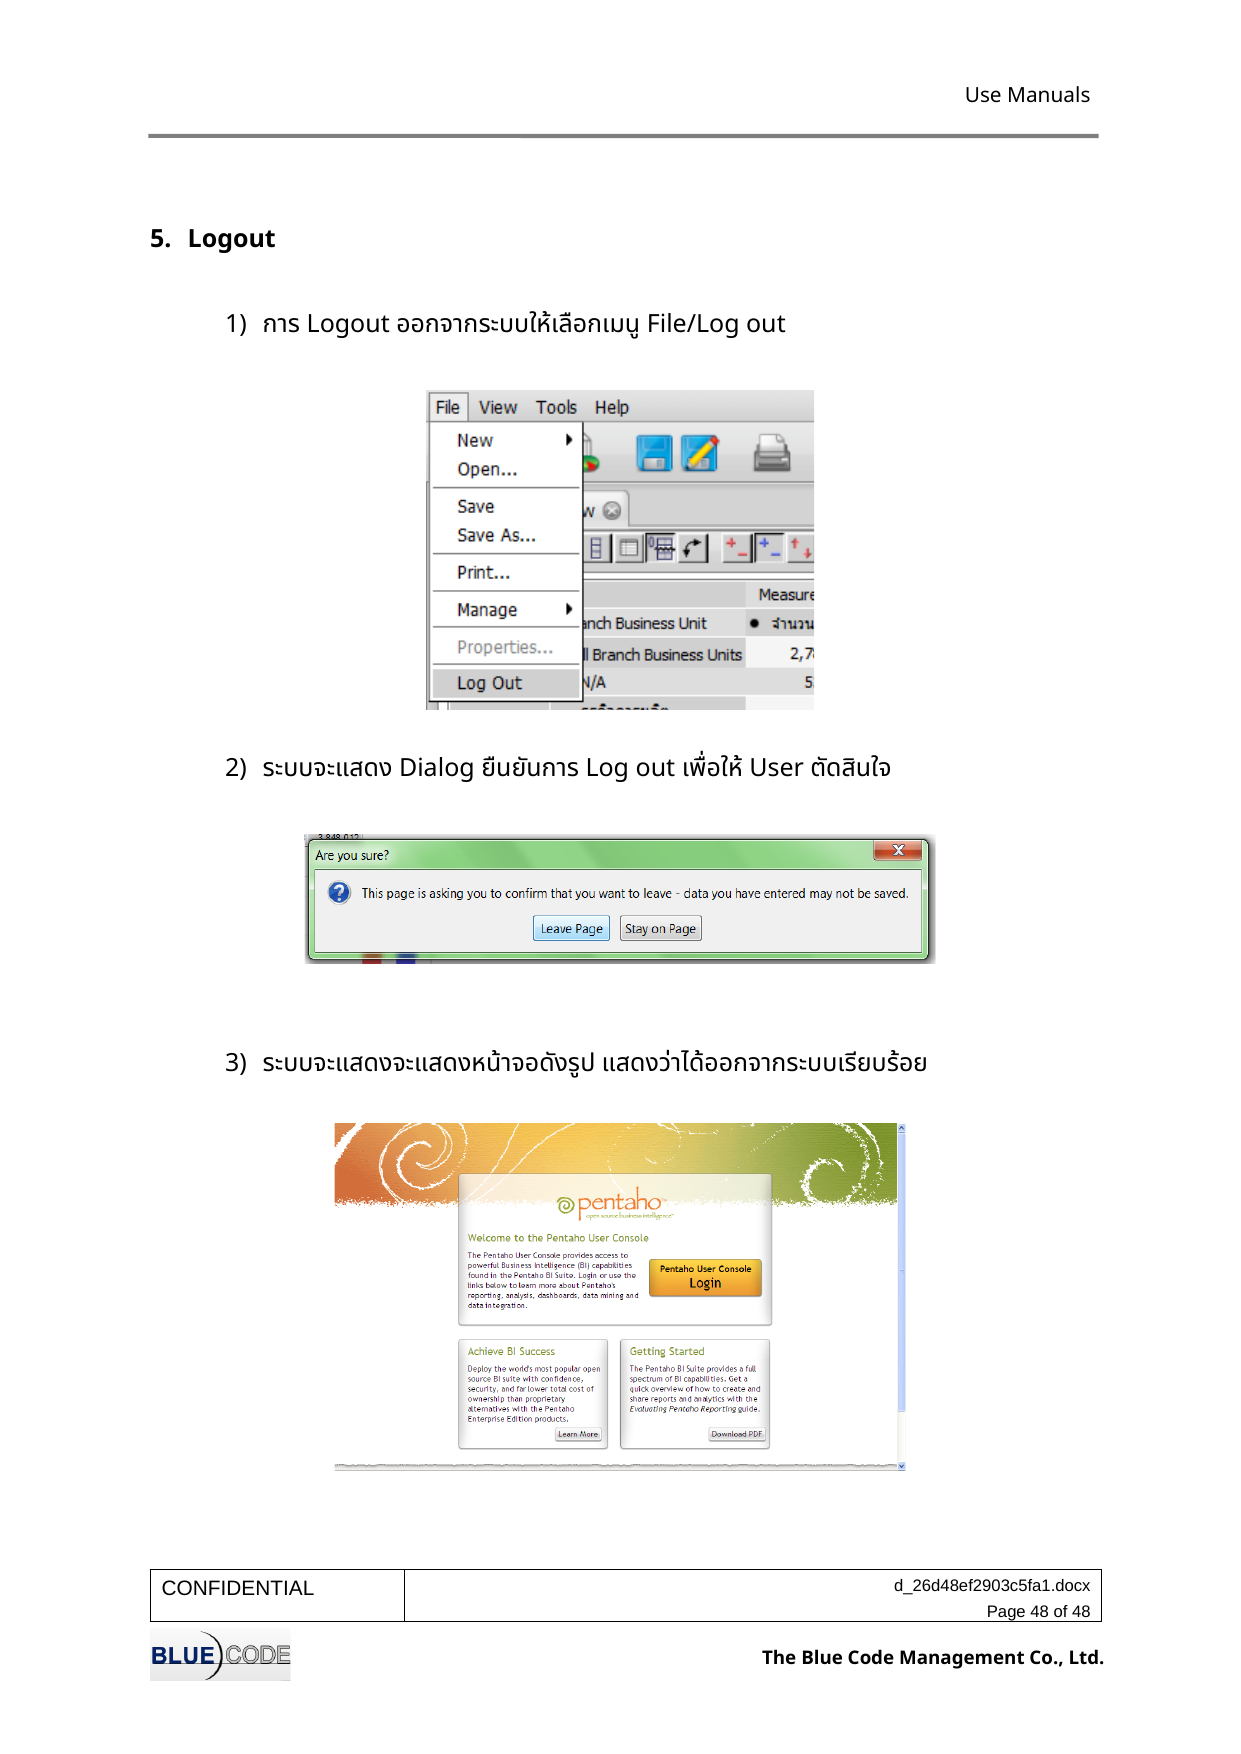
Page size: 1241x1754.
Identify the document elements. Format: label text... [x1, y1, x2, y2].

list ระบบจะแสดงจะแสดงหน้าจอดังรูป แสดงว่าได้ออกจากระบบเรียบร้อย [225, 1044, 1090, 1082]
list การ Logout ออกจากระบบให้เลือกเมนู File/Log out [225, 306, 1090, 344]
list ระบบจะแสดง Dialog ยืนยันการ Log out เพื่อให้ User ตัดสินใจ [225, 750, 1090, 788]
picture [304, 834, 936, 964]
subtitle Logout [150, 220, 1090, 254]
picture [334, 1123, 906, 1471]
picture [150, 1628, 291, 1681]
picture [426, 390, 815, 710]
